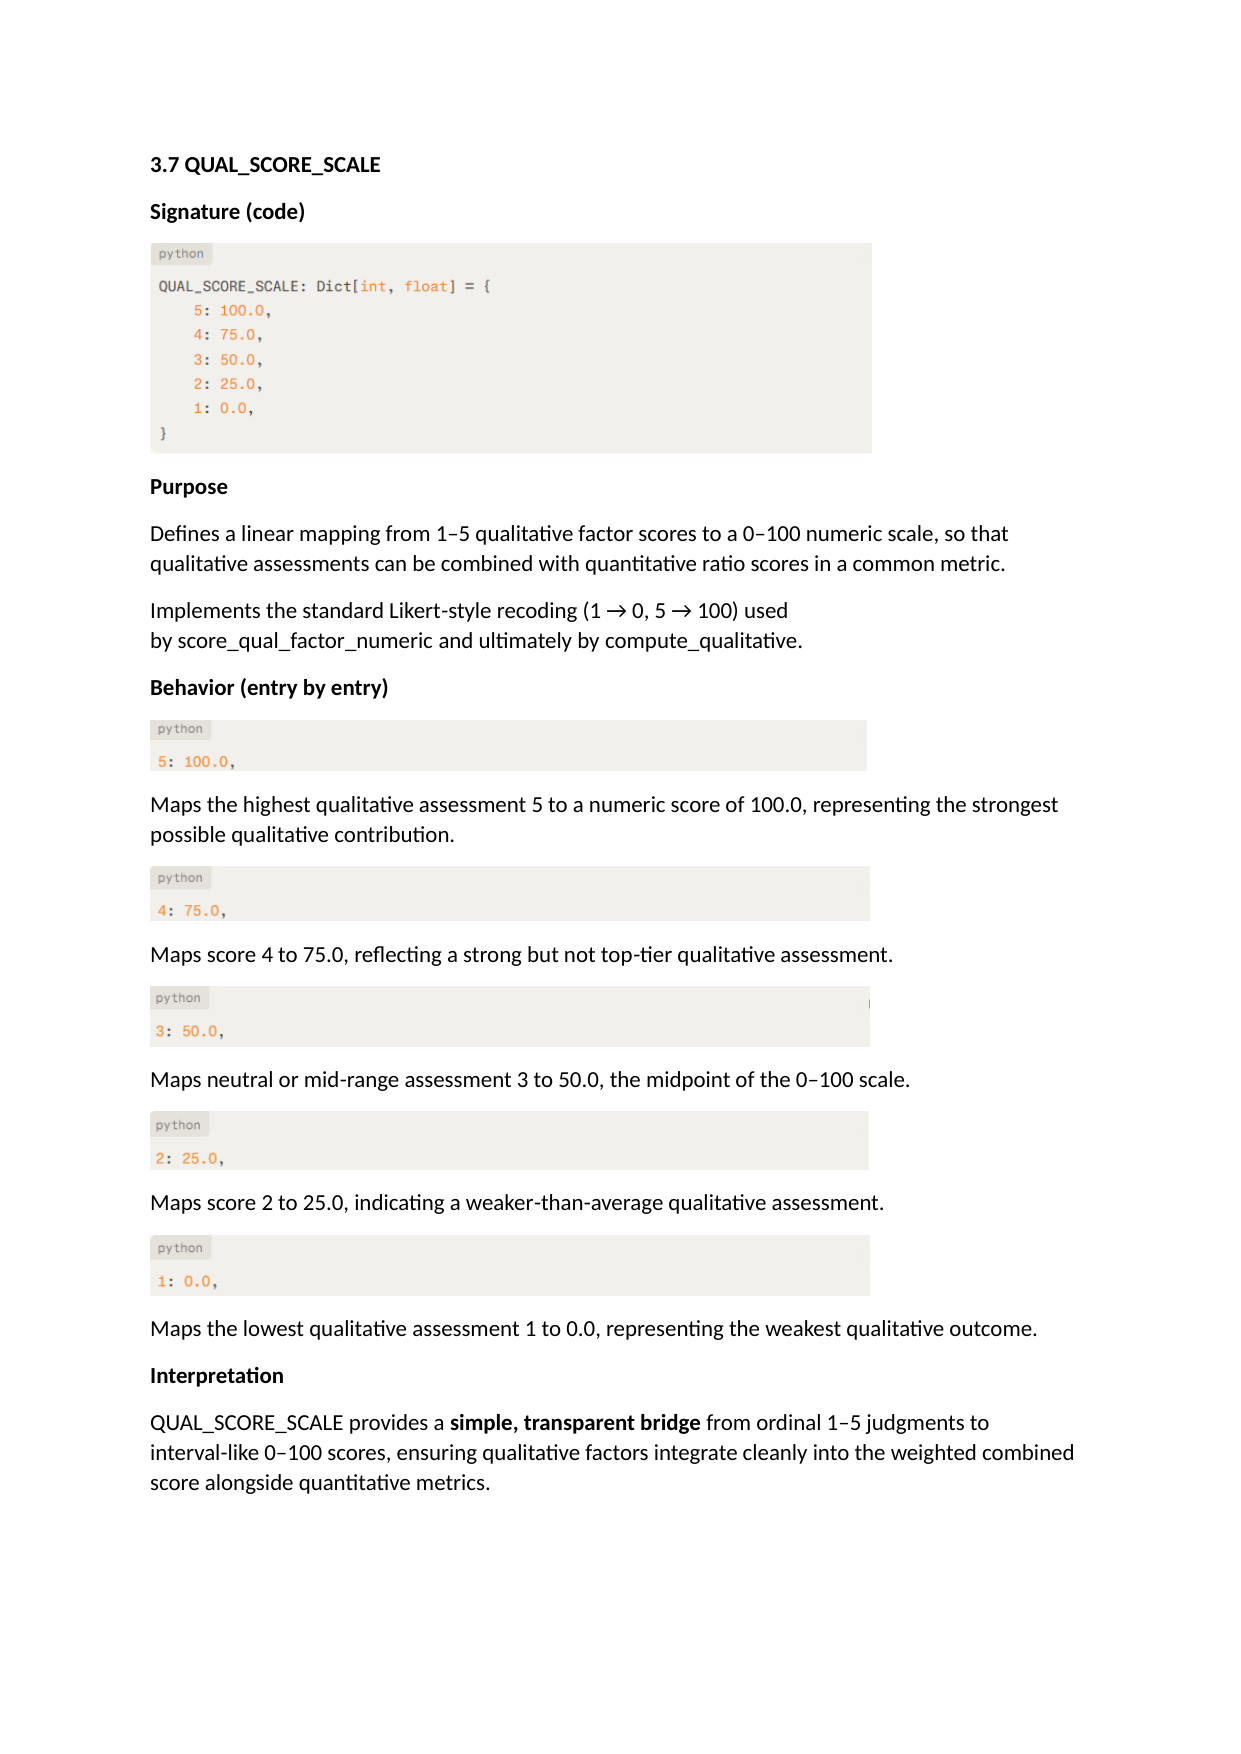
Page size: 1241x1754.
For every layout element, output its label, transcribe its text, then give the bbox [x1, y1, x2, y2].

text Maps the highest qualitative assessment 5 to a numeric score of 100.0, representing the strongest possible qualitative contribution.​ [150, 790, 1090, 848]
picture [150, 866, 870, 921]
text Maps the lowest qualitative assessment 1 to 0.0, representing the weakest qualitative outcome.​ [150, 1314, 1090, 1342]
text Implements the standard Likert-style recoding (1 → 0, 5 → 100) used by score_qual_factor_numeric and ultimately by compute_qualitative.​ [150, 596, 1090, 654]
text Maps score 4 to 75.0, reflecting a strong but not top-tier qualitative assessment.​ [150, 940, 1090, 968]
text Maps score 2 to 25.0, indicating a weaker-than-average qualitative assessment.​ [150, 1188, 1090, 1216]
text Defines a linear mapping from 1–5 qualitative factor scores to a 0–100 numeric scale, so that qualitative assessments can be combined with quantitative ratio scores in a common metric.​ [150, 519, 1090, 577]
text Maps neutral or mid-range assessment 3 to 50.0, the midpoint of the 0–100 scale.​ [150, 1065, 1090, 1093]
picture [150, 243, 872, 454]
picture [150, 720, 867, 771]
text Signature (code) [150, 197, 1090, 225]
text Interpretation [150, 1361, 1090, 1389]
text 3.7 QUAL_SCORE_SCALE [150, 150, 1090, 178]
picture [150, 1111, 869, 1170]
picture [150, 1235, 870, 1296]
text QUAL_SCORE_SCALE provides a simple, transparent bridge from ordinal 1–5 judgments to interval-like 0–100 scores, ensuring qualitative factors integrate cleanly into the weighted combined score alongside quantitative metrics.​ [150, 1408, 1090, 1496]
text Behavior (entry by entry) [150, 673, 1090, 701]
picture [150, 986, 870, 1047]
text Purpose [150, 472, 1090, 500]
